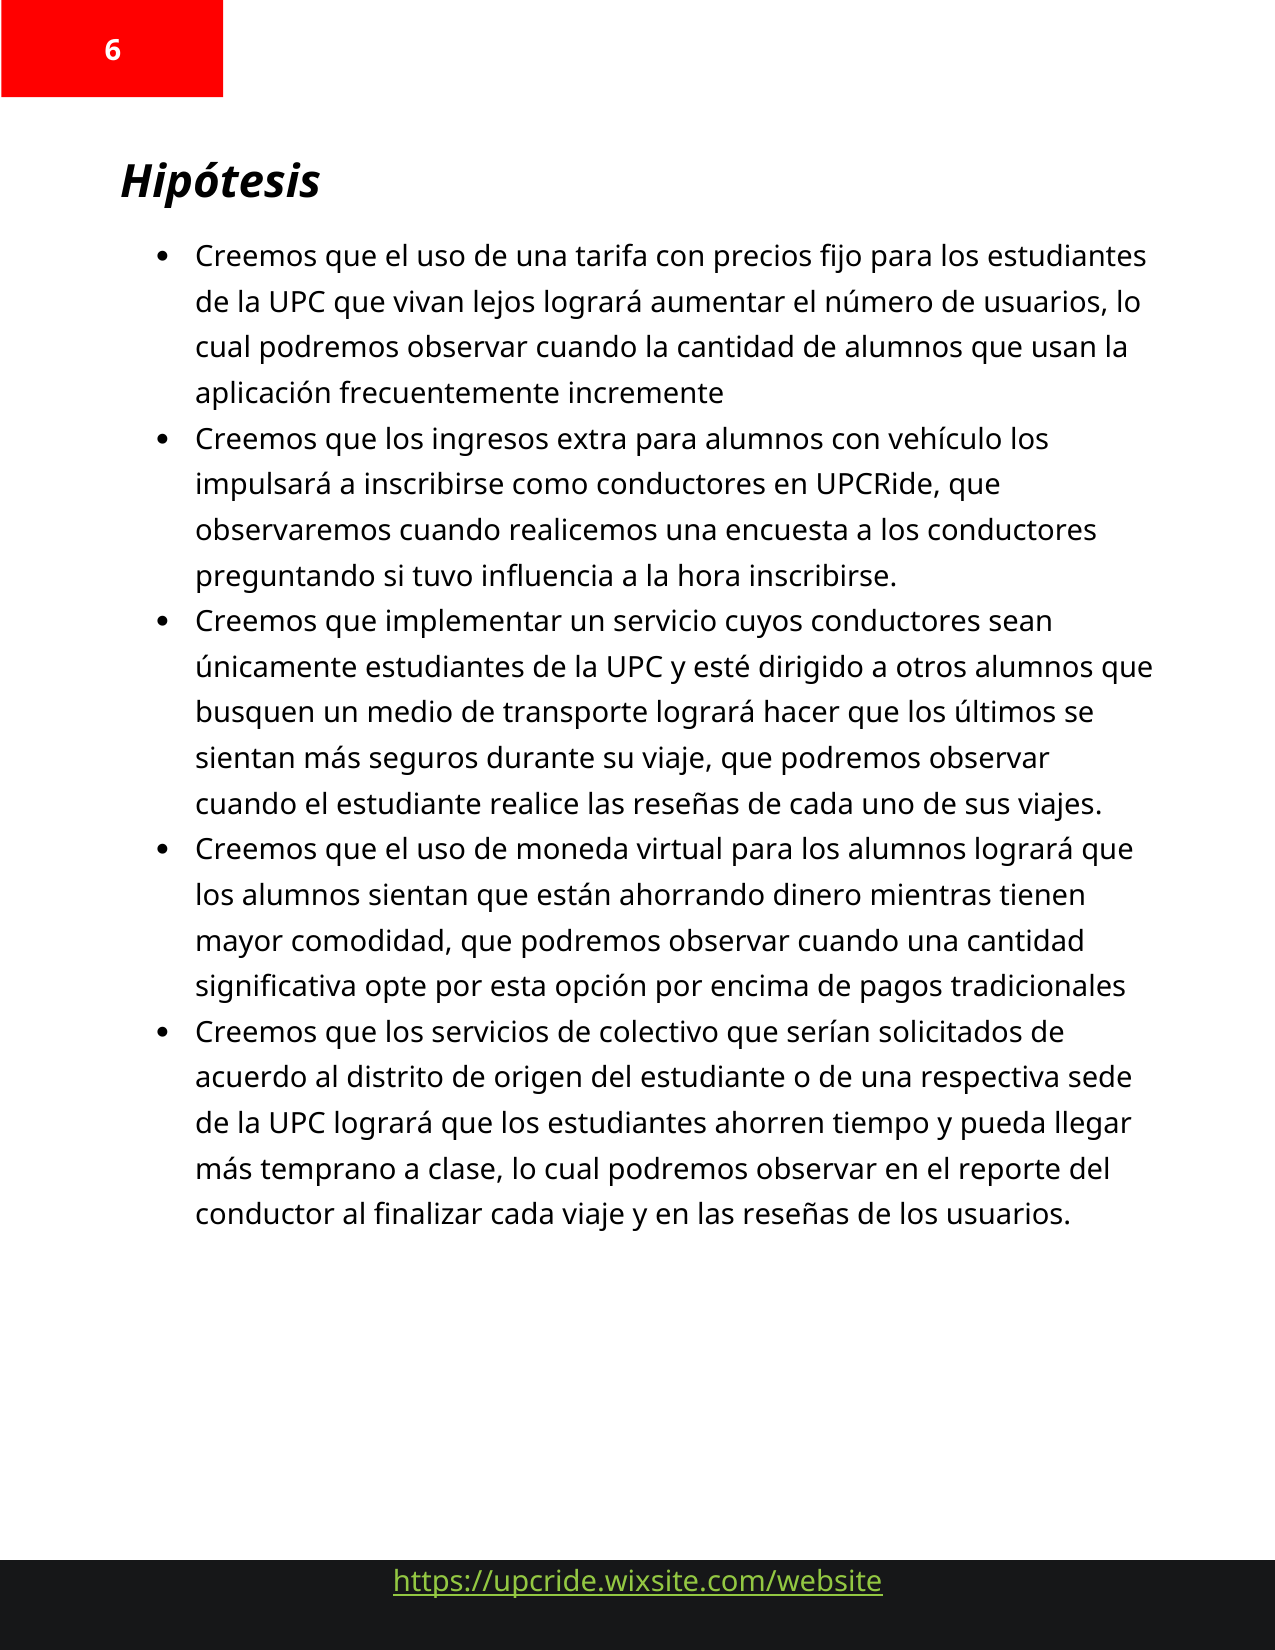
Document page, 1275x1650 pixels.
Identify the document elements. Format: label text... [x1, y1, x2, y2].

subtitle Hipótesis [120, 148, 1155, 211]
list Creemos que el uso de moneda virtual para los alumnos logrará que los alumnos sientan que están ahorrando dinero mientras tienen mayor comodidad, que podremos observar cuando una cantidad significativa opte por esta opción por encima de pagos tradicionales [157, 829, 1155, 1005]
list Creemos que los ingresos extra para alumnos con vehículo los impulsará a inscribirse como conductores en UPCRide, que observaremos cuando realicemos una encuesta a los conductores preguntando si tuvo influencia a la hora inscribirse. [157, 418, 1155, 594]
list Creemos que los servicios de colectivo que serían solicitados de acuerdo al distrito de origen del estudiante o de una respectiva sede de la UPC logrará que los estudiantes ahorren tiempo y pueda llegar más temprano a clase, lo cual podremos observar en el reporte del conductor al finalizar cada viaje y en las reseñas de los usuarios. [157, 1011, 1155, 1233]
list Creemos que el uso de una tarifa con precios fijo para los estudiantes de la UPC que vivan lejos logrará aumentar el número de usuarios, lo cual podremos observar cuando la cantidad de alumnos que usan la aplicación frecuentemente incremente [157, 236, 1155, 412]
list Creemos que implementar un servicio cuyos conductores sean únicamente estudiantes de la UPC y esté dirigido a otros alumnos que busquen un medio de transporte logrará hacer que los últimos se sientan más seguros durante su viaje, que podremos observar cuando el estudiante realice las reseñas de cada uno de sus viajes. [157, 601, 1155, 823]
